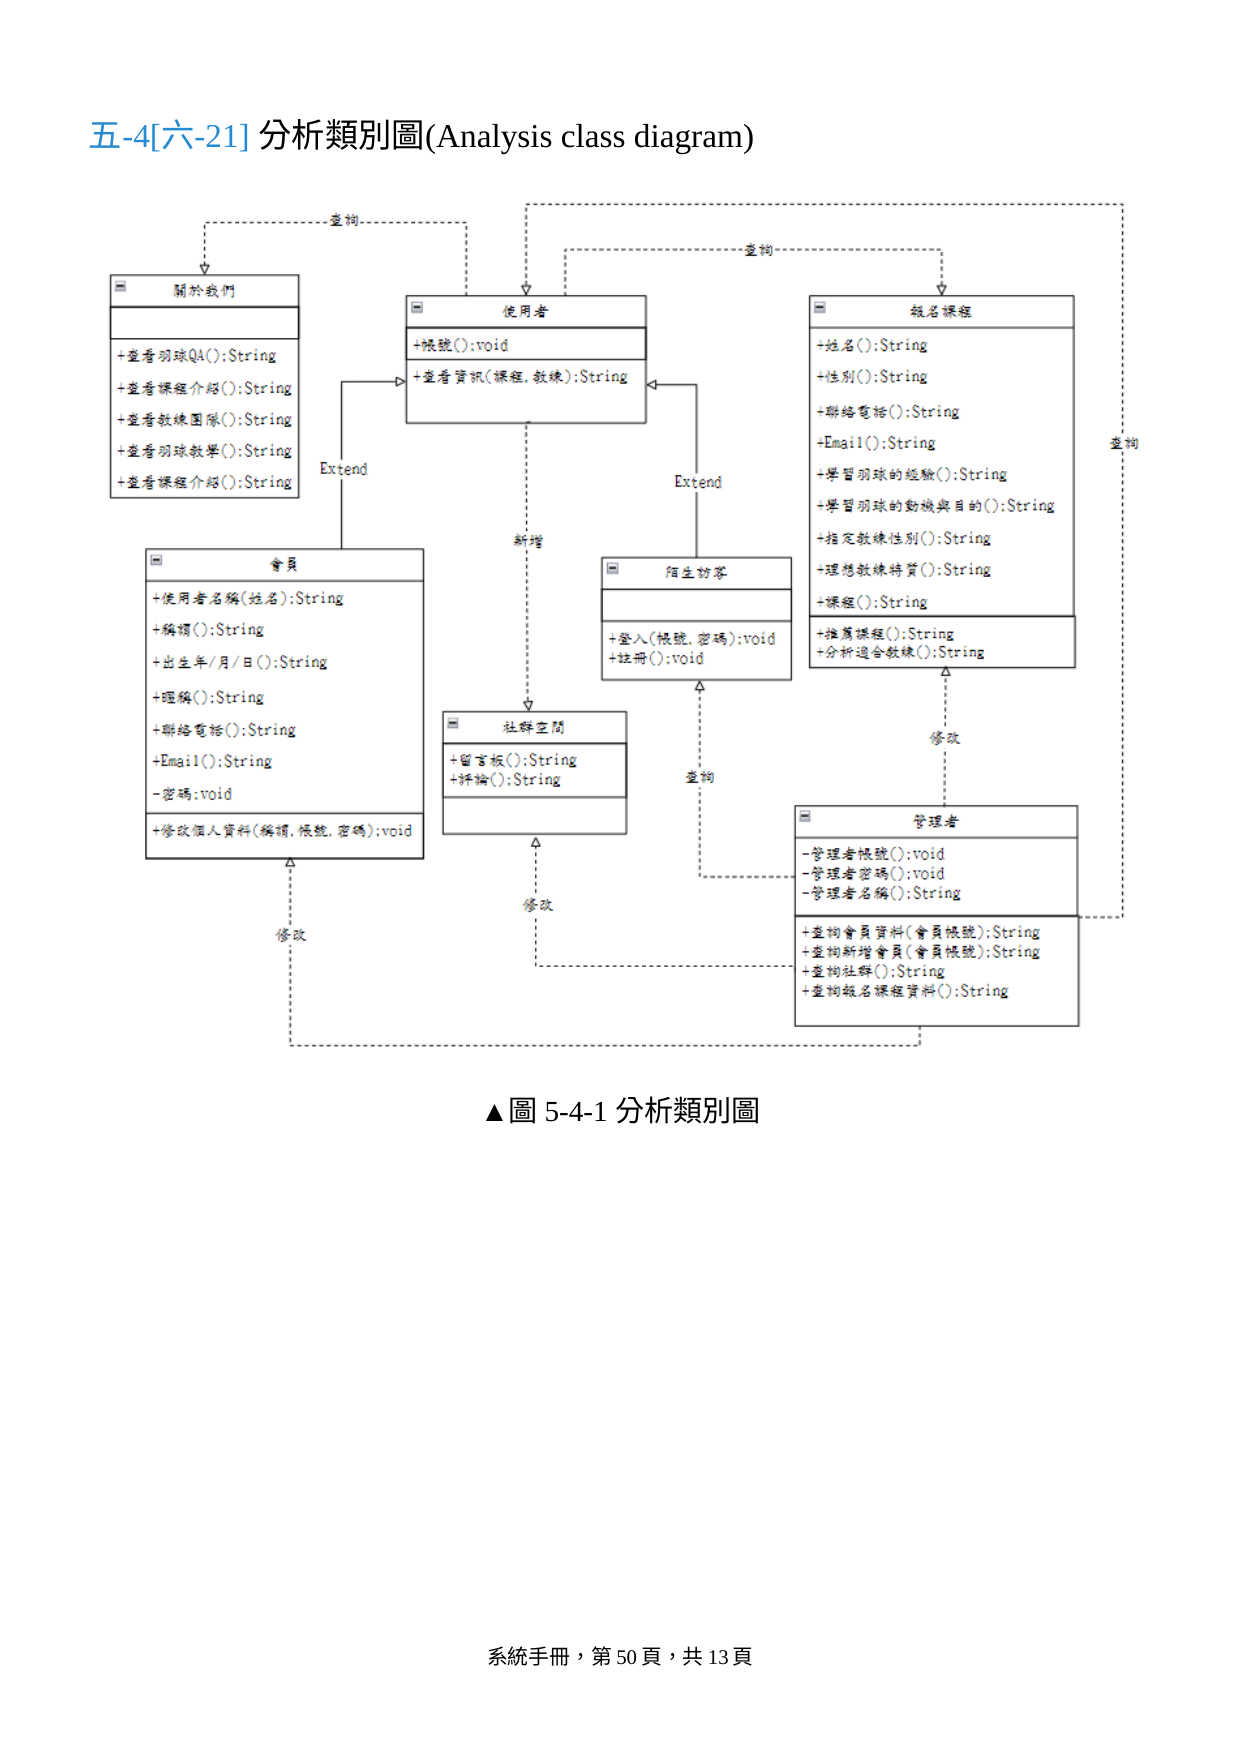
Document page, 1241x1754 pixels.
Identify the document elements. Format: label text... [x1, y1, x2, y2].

subtitle 分析類別圖(Analysis class diagram) [89, 96, 1152, 170]
text ▲圖 5-4-1 分析類別圖 [89, 1071, 1152, 1146]
picture [88, 170, 1152, 1057]
